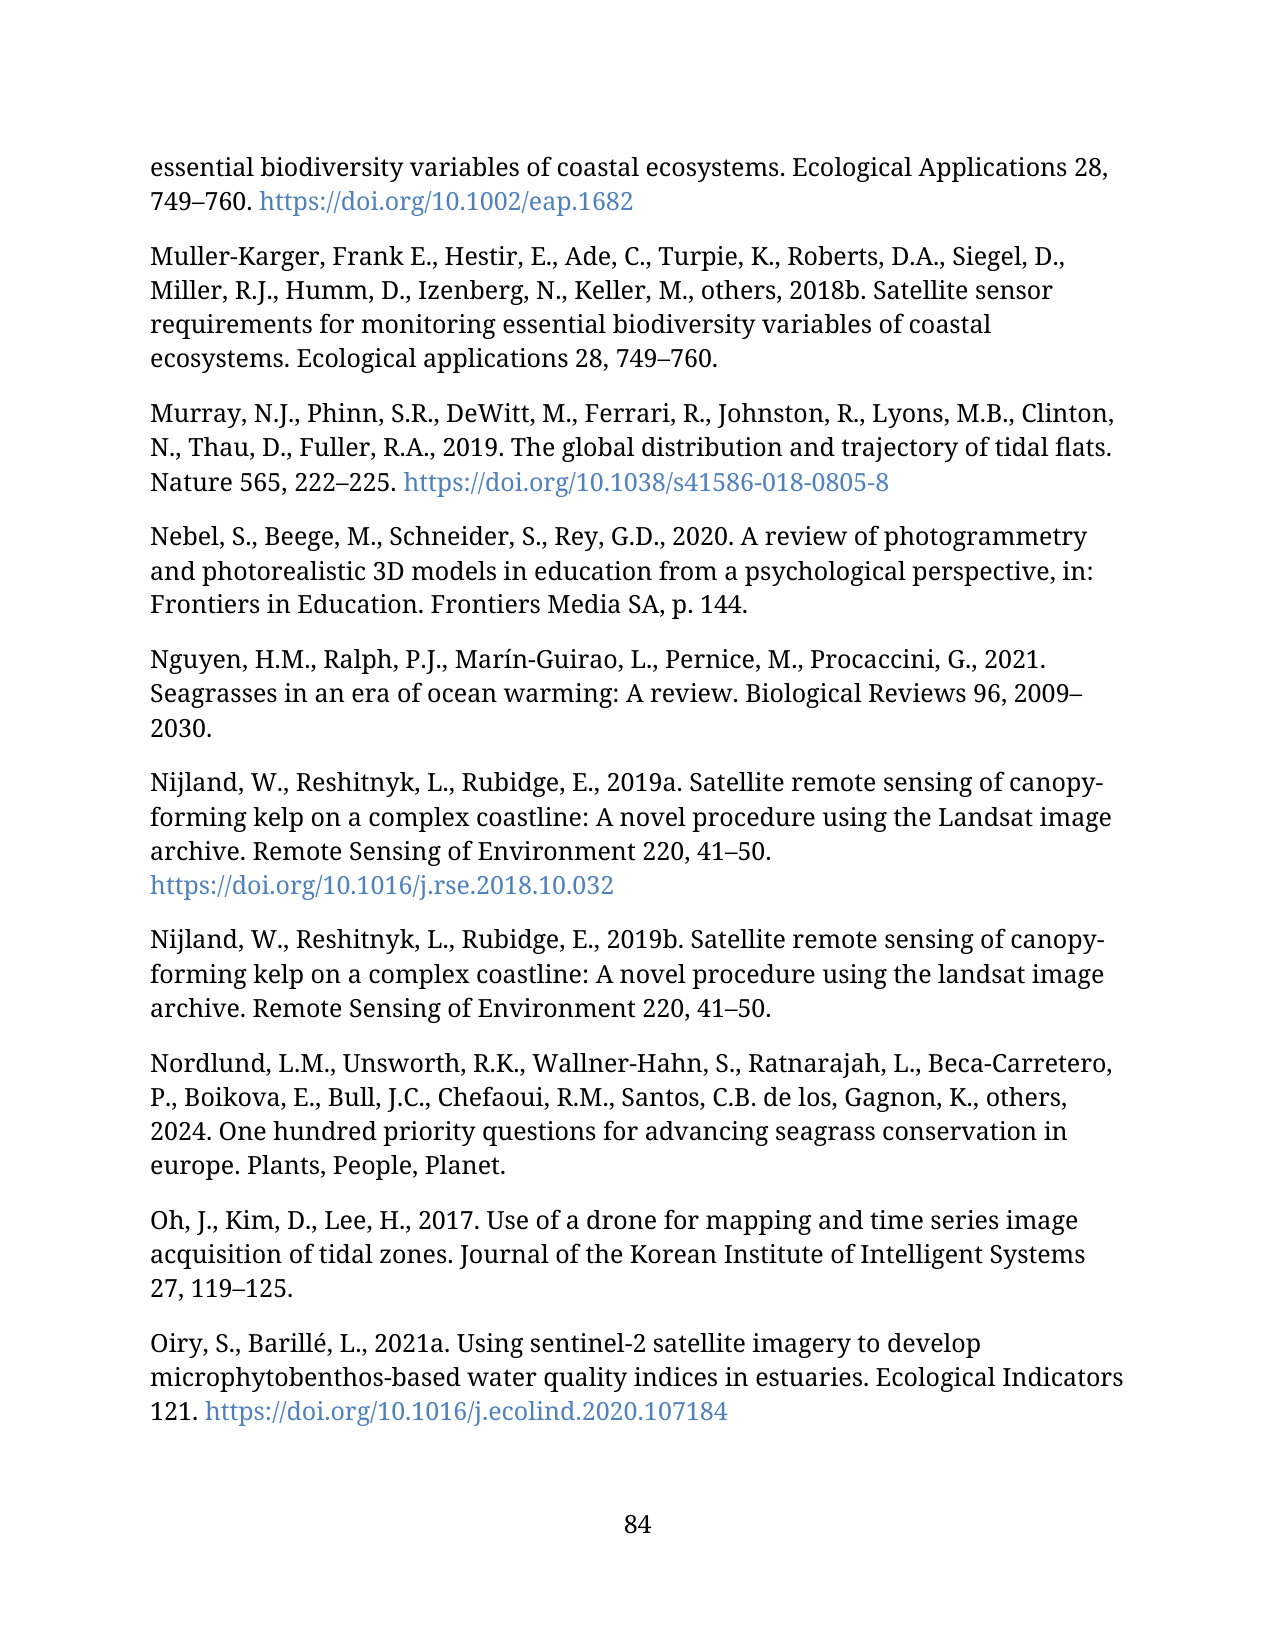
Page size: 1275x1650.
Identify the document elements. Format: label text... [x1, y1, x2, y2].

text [150, 150, 1125, 218]
text Oiry, S., Barillé, L., 2021a. Using sentinel-2 satellite imagery to develop microphytobenthos-based water quality indices in estuaries. Ecological Indicators 121. https://doi.org/10.1016/j.ecolind.2020.107184 [150, 1325, 1125, 1427]
text Murray, N.J., Phinn, S.R., DeWitt, M., Ferrari, R., Johnston, R., Lyons, M.B., Clinton, N., Thau, D., Fuller, R.A., 2019. The global distribution and trajectory of tidal flats. Nature 565, 222–225. https://doi.org/10.1038/s41586-018-0805-8 [150, 396, 1125, 498]
text Nordlund, L.M., Unsworth, R.K., Wallner-Hahn, S., Ratnarajah, L., Beca-Carretero, P., Boikova, E., Bull, J.C., Chefaoui, R.M., Santos, C.B. de los, Gagnon, K., others, 2024. One hundred priority questions for advancing seagrass conservation in europe. Plants, People, Planet. [150, 1045, 1125, 1181]
text Nebel, S., Beege, M., Schneider, S., Rey, G.D., 2020. A review of photogrammetry and photorealistic 3D models in education from a psychological perspective, in: Frontiers in Education. Frontiers Media SA, p. 144. [150, 519, 1125, 621]
text Nijland, W., Reshitnyk, L., Rubidge, E., 2019a. Satellite remote sensing of canopy-forming kelp on a complex coastline: A novel procedure using the Landsat image archive. Remote Sensing of Environment 220, 41–50. https://doi.org/10.1016/j.rse.2018.10.032 [150, 765, 1125, 901]
text Nguyen, H.M., Ralph, P.J., Marı́n-Guirao, L., Pernice, M., Procaccini, G., 2021. Seagrasses in an era of ocean warming: A review. Biological Reviews 96, 2009–2030. [150, 642, 1125, 744]
text Muller-Karger, Frank E., Hestir, E., Ade, C., Turpie, K., Roberts, D.A., Siegel, D., Miller, R.J., Humm, D., Izenberg, N., Keller, M., others, 2018b. Satellite sensor requirements for monitoring essential biodiversity variables of coastal ecosystems. Ecological applications 28, 749–760. [150, 239, 1125, 375]
text Nijland, W., Reshitnyk, L., Rubidge, E., 2019b. Satellite remote sensing of canopy-forming kelp on a complex coastline: A novel procedure using the landsat image archive. Remote Sensing of Environment 220, 41–50. [150, 922, 1125, 1024]
text Oh, J., Kim, D., Lee, H., 2017. Use of a drone for mapping and time series image acquisition of tidal zones. Journal of the Korean Institute of Intelligent Systems 27, 119–125. [150, 1202, 1125, 1304]
